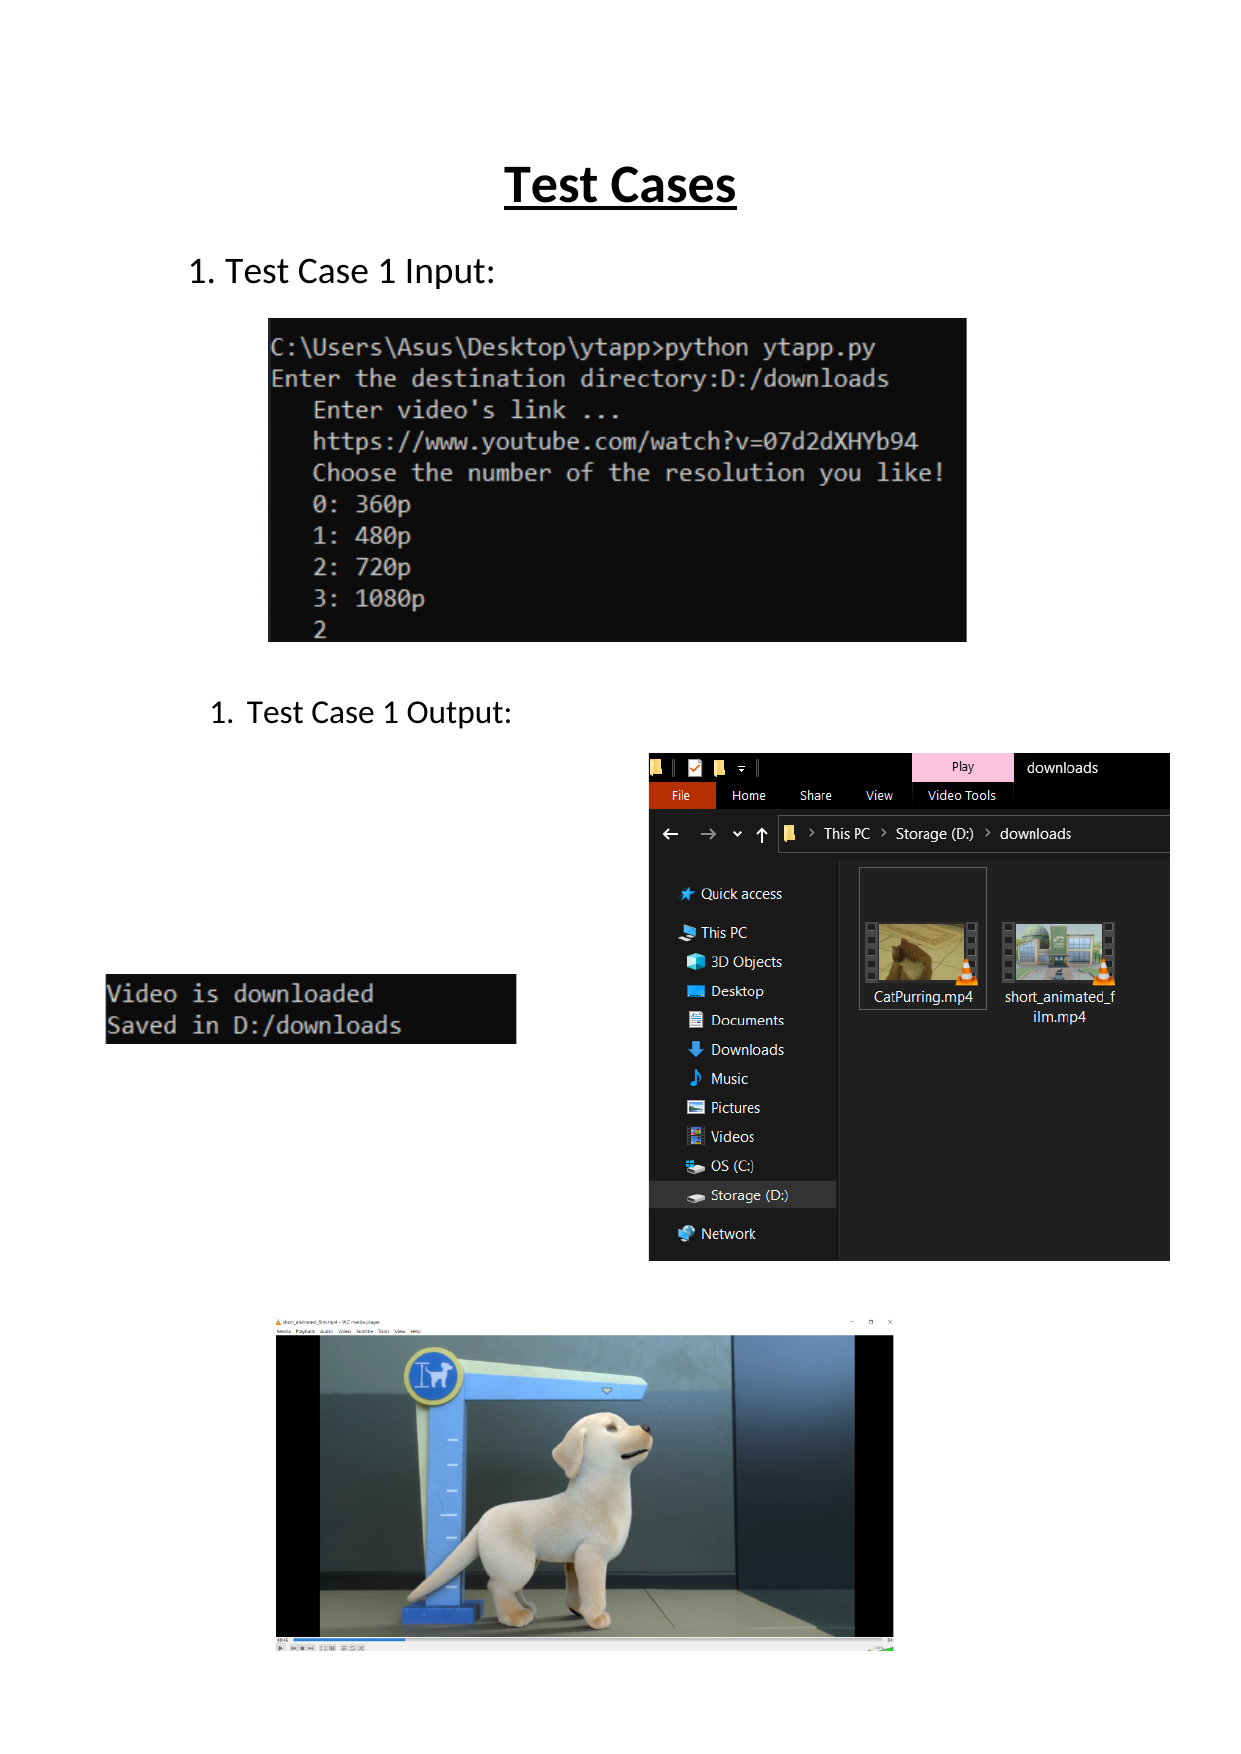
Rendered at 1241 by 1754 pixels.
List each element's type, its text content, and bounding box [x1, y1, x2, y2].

picture [274, 1317, 893, 1649]
list Test Case 1 Output: [209, 692, 1090, 732]
picture [647, 753, 1169, 1259]
text Test Cases [150, 150, 1090, 216]
picture [104, 974, 517, 1043]
picture [266, 318, 967, 641]
list Test Case 1 Input: [187, 247, 1090, 293]
